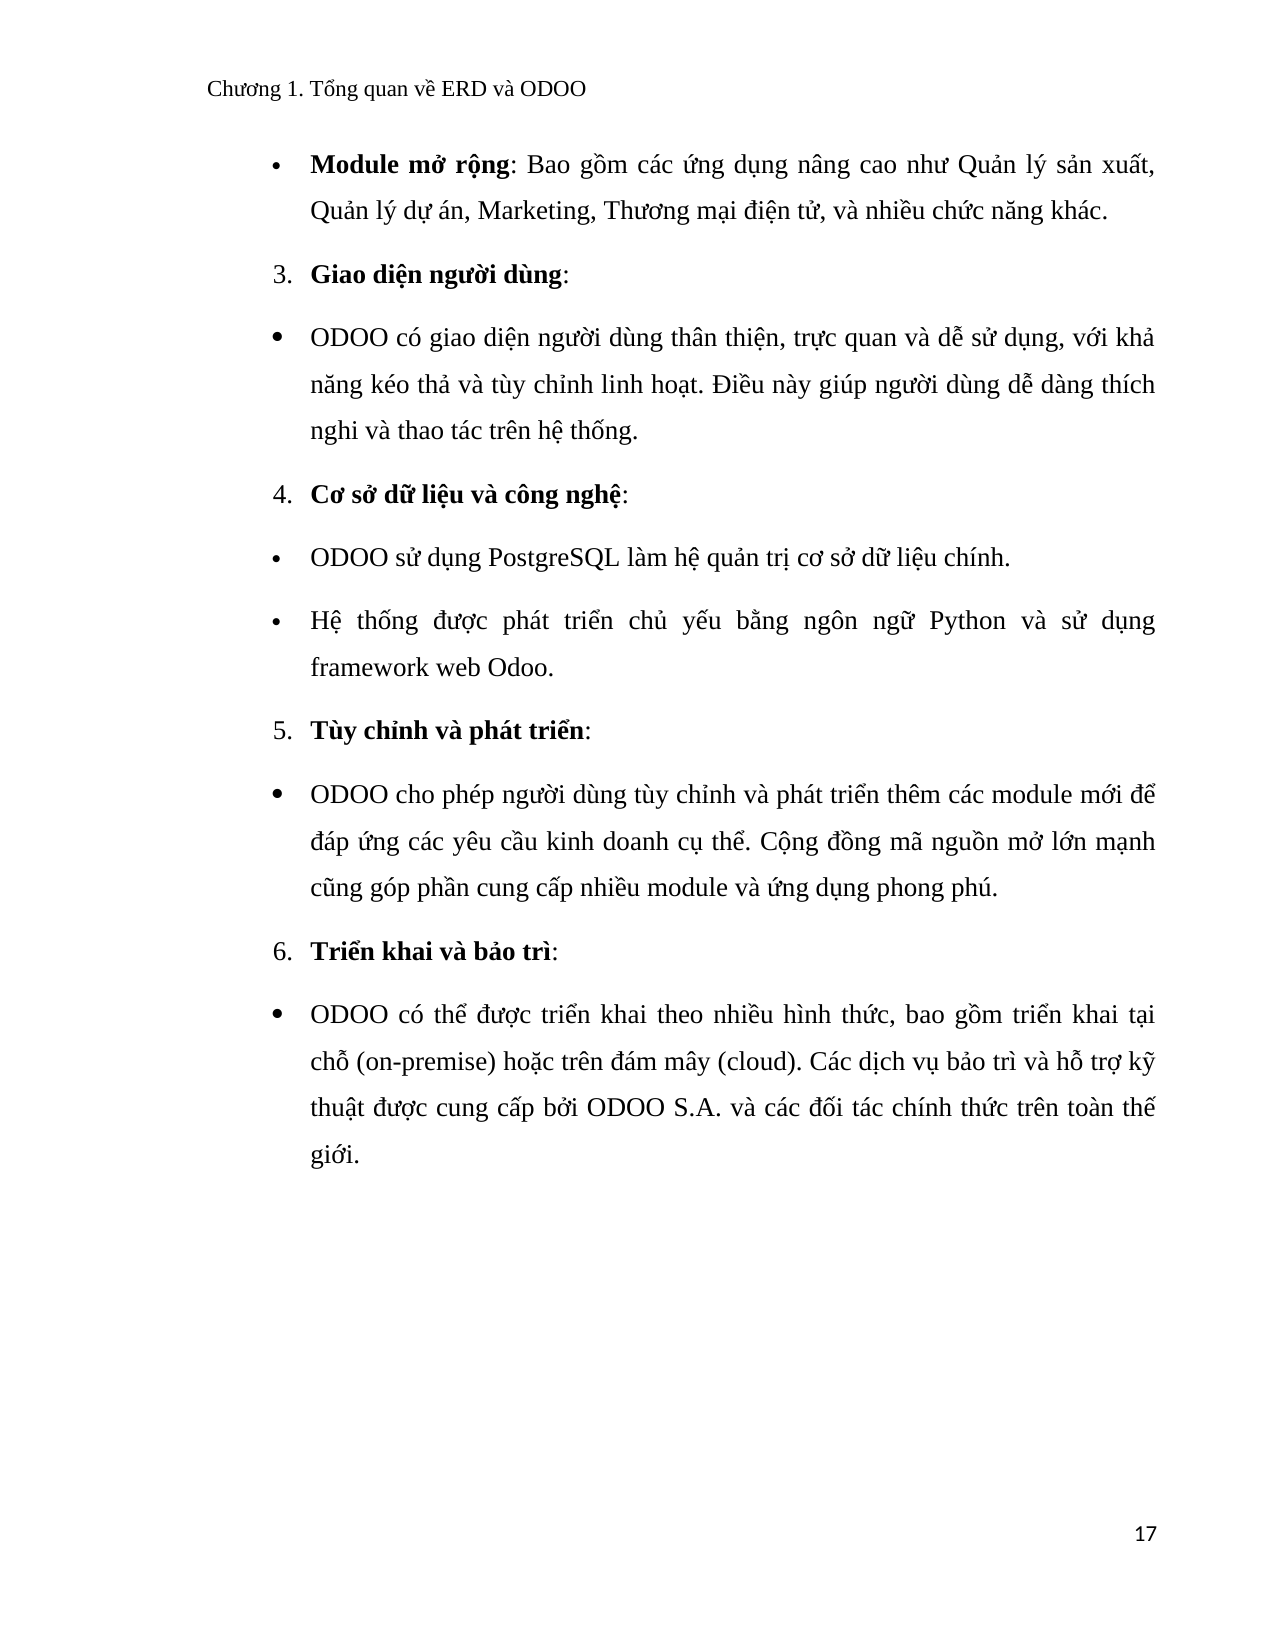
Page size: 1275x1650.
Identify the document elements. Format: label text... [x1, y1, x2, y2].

list ODOO có giao diện người dùng thân thiện, trực quan và dễ sử dụng, với khả năng kéo thả và tùy chỉnh linh hoạt. Điều này giúp người dùng dễ dàng thích nghi và thao tác trên hệ thống. [273, 321, 1157, 446]
list Cơ sở dữ liệu và công nghệ: [273, 478, 1157, 509]
list Module mở rộng: Bao gồm các ứng dụng nâng cao như Quản lý sản xuất, Quản lý dự án, Marketing, Thương mại điện tử, và nhiều chức năng khác. [273, 148, 1157, 226]
list Triển khai và bảo trì: [273, 934, 1157, 966]
list ODOO cho phép người dùng tùy chỉnh và phát triển thêm các module mới để đáp ứng các yêu cầu kinh doanh cụ thể. Cộng đồng mã nguồn mở lớn mạnh cũng góp phần cung cấp nhiều module và ứng dụng phong phú. [273, 778, 1157, 902]
list Tùy chỉnh và phát triển: [273, 714, 1157, 746]
list ODOO có thể được triển khai theo nhiều hình thức, bao gồm triển khai tại chỗ (on-premise) hoặc trên đám mây (cloud). Các dịch vụ bảo trì và hỗ trợ kỹ thuật được cung cấp bởi ODOO S.A. và các đối tác chính thức trên toàn thế giới. [273, 998, 1157, 1169]
list Hệ thống được phát triển chủ yếu bằng ngôn ngữ Python và sử dụng framework web Odoo. [273, 604, 1157, 682]
list ODOO sử dụng PostgreSQL làm hệ quản trị cơ sở dữ liệu chính. [273, 541, 1157, 572]
list Giao diện người dùng: [273, 258, 1157, 289]
